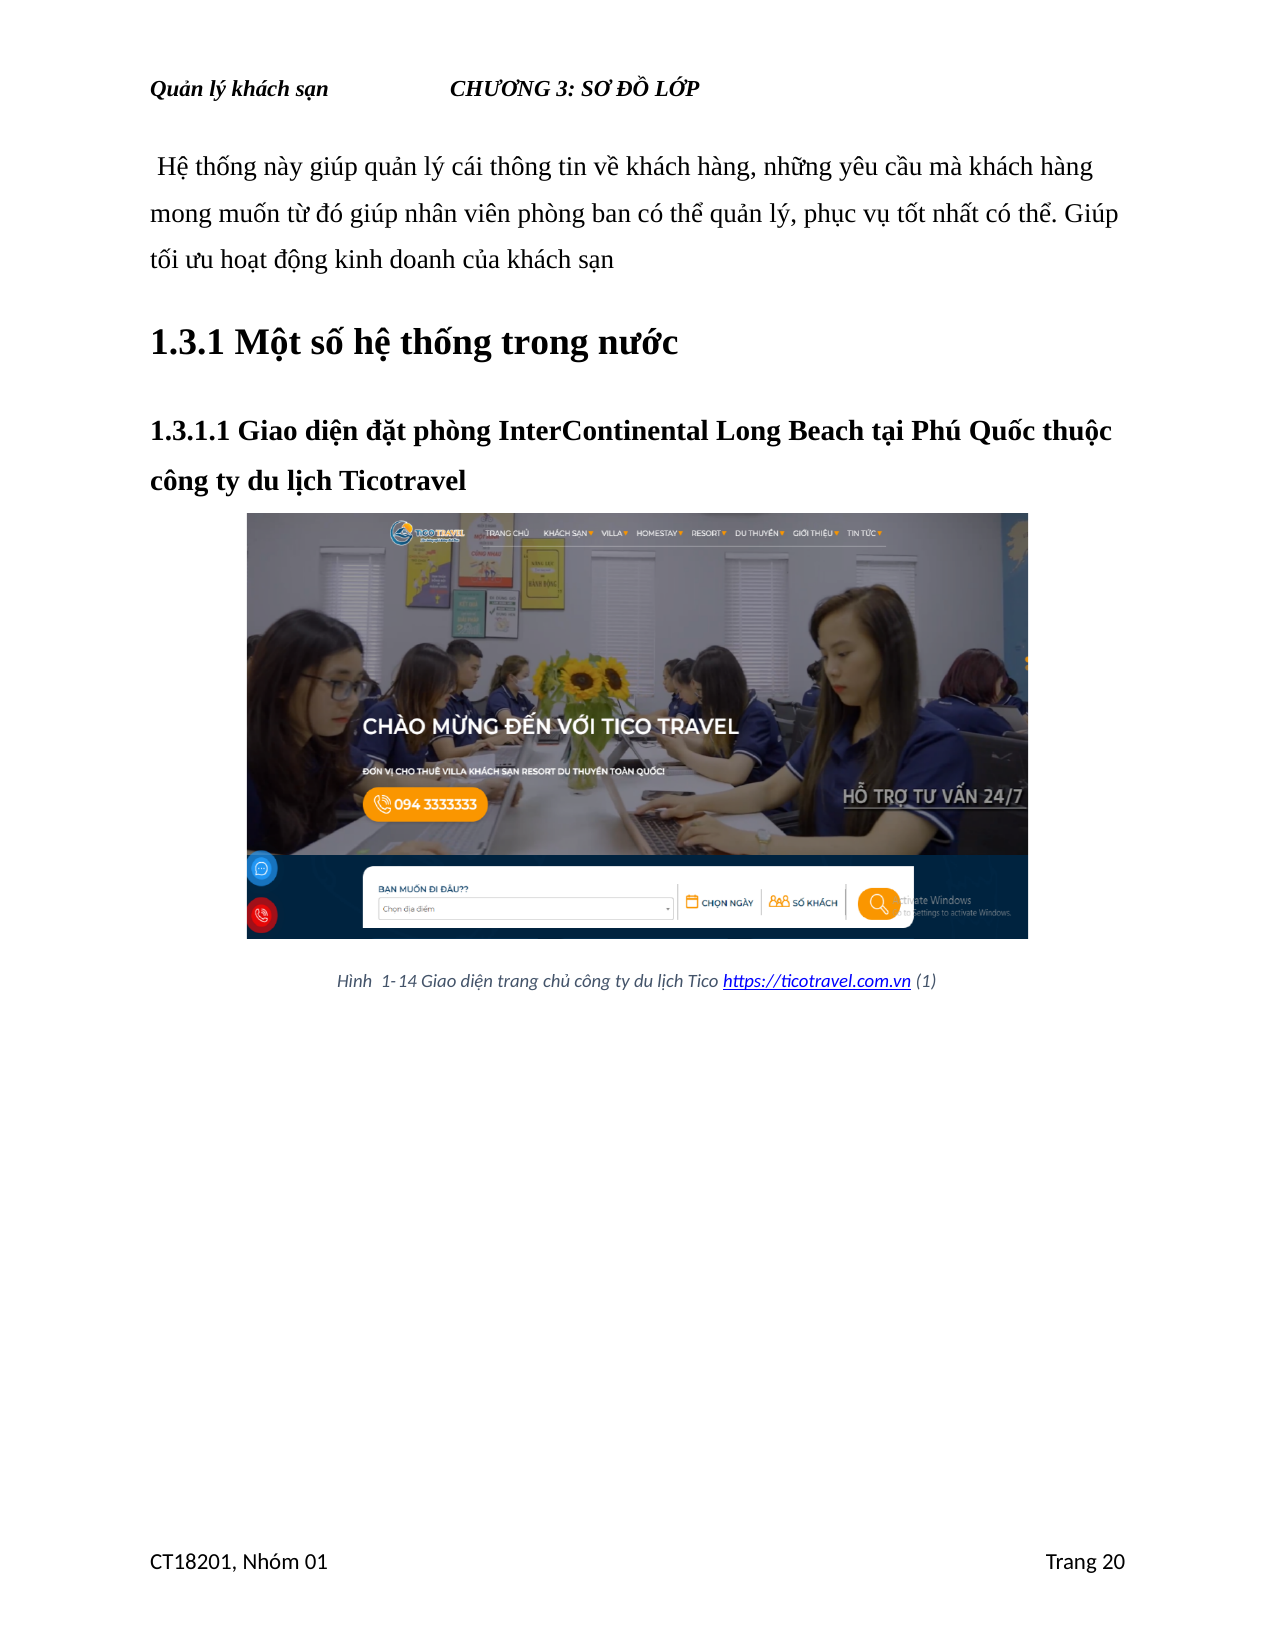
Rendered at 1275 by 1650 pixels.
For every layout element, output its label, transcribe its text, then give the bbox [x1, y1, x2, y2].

subtitle 1.3.1 Một số hệ thống trong nước [150, 319, 1125, 362]
text Hệ thống này giúp quản lý cái thông tin về khách hàng, những yêu cầu mà khách hàng mong muốn từ đó giúp nhân viên phòng ban có thể quản lý, phục vụ tốt nhất có thể. Giúp tối ưu hoạt động kinh doanh của khách sạn [150, 150, 1125, 274]
text Hình 1-14 Giao diện trang chủ công ty du lịch Tico https://ticotravel.com.vn (1) [150, 969, 1125, 992]
subtitle 1.3.1.1 Giao diện đặt phòng InterContinental Long Beach tại Phú Quốc thuộc công ty du lịch Ticotravel [150, 413, 1125, 497]
picture [246, 513, 1029, 939]
